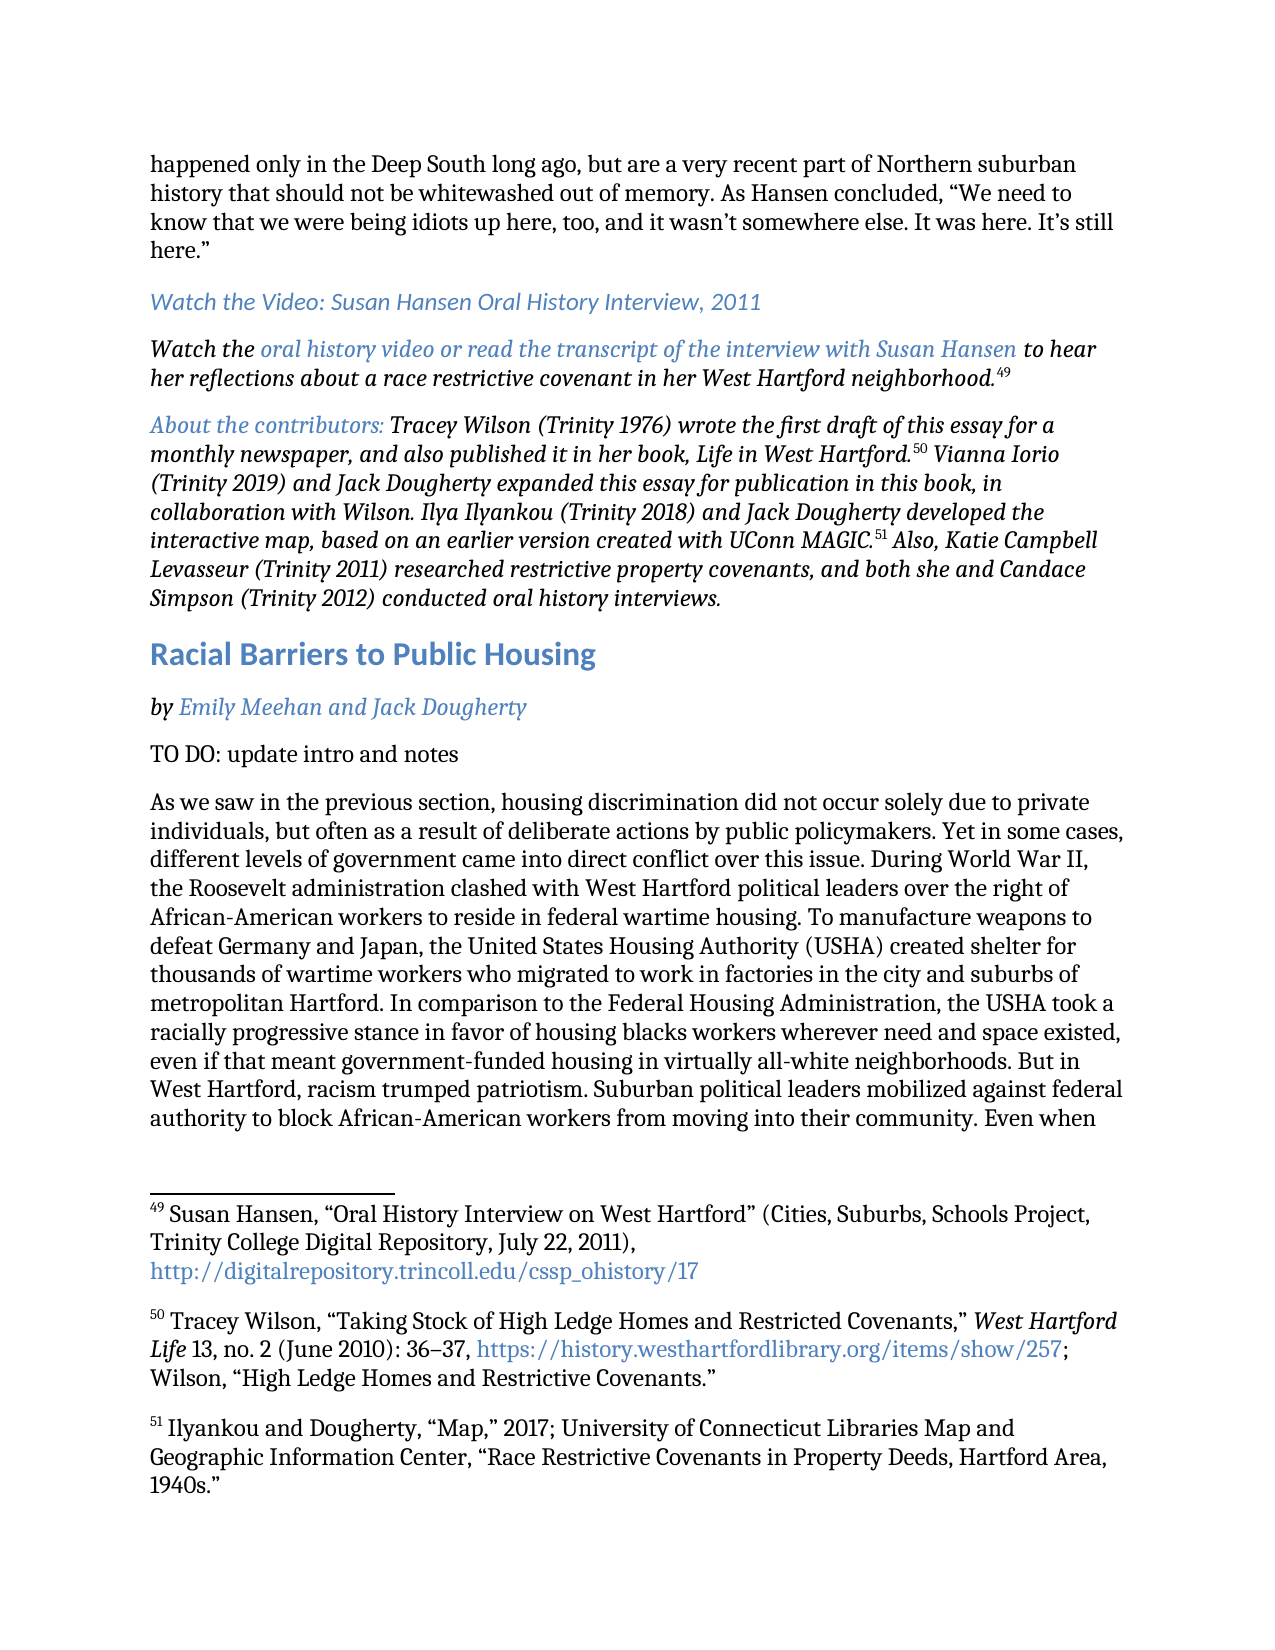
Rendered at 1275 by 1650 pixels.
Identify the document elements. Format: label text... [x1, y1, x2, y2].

text TO DO: update intro and notes [150, 740, 1125, 769]
text As we saw in the previous section, housing discrimination did not occur solely due to private individuals, but often as a result of deliberate actions by public policymakers. Yet in some cases, different levels of government came into direct conflict over this issue. During World War II, the Roosevelt administration clashed with West Hartford political leaders over the right of African-American workers to reside in federal wartime housing. To manufacture weapons to defeat Germany and Japan, the United States Housing Authority (USHA) created shelter for thousands of wartime workers who migrated to work in factories in the city and suburbs of metropolitan Hartford. In comparison to the Federal Housing Administration, the USHA took a racially progressive stance in favor of housing blacks workers wherever need and space existed, even if that meant government-funded housing in virtually all-white neighborhoods. But in West Hartford, racism trumped patriotism. Suburban political leaders mobilized against federal authority to block African-American workers from moving into their community. Even when Washington DC pushed back, local leaders prevailed by finding a legal loophole to block non-whites from moving in. [150, 788, 1125, 1133]
text by Emily Meehan and Jack Dougherty [150, 693, 1125, 722]
subtitle Racial Barriers to Public Housing [150, 633, 1125, 674]
text About the contributors: Tracey Wilson (Trinity 1976) wrote the first draft of this essay for a monthly newspaper, and also published it in her book, Life in West Hartford. Vianna Iorio (Trinity 2019) and Jack Dougherty expanded this essay for publication in this book, in collaboration with Wilson. Ilya Ilyankou (Trinity 2018) and Jack Dougherty developed the interactive map, based on an earlier version created with UConn MAGIC. Also, Katie Campbell Levasseur (Trinity 2011) researched restrictive property covenants, and both she and Candace Simpson (Trinity 2012) conducted oral history interviews. [150, 411, 1125, 613]
text Watch the oral history video or read the transcript of the interview with Susan Hansen to hear her reflections about a race restrictive covenant in her West Hartford neighborhood. [150, 335, 1125, 393]
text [150, 150, 1125, 265]
subtitle Watch the Video: Susan Hansen Oral History Interview, 2011 [150, 286, 1125, 316]
